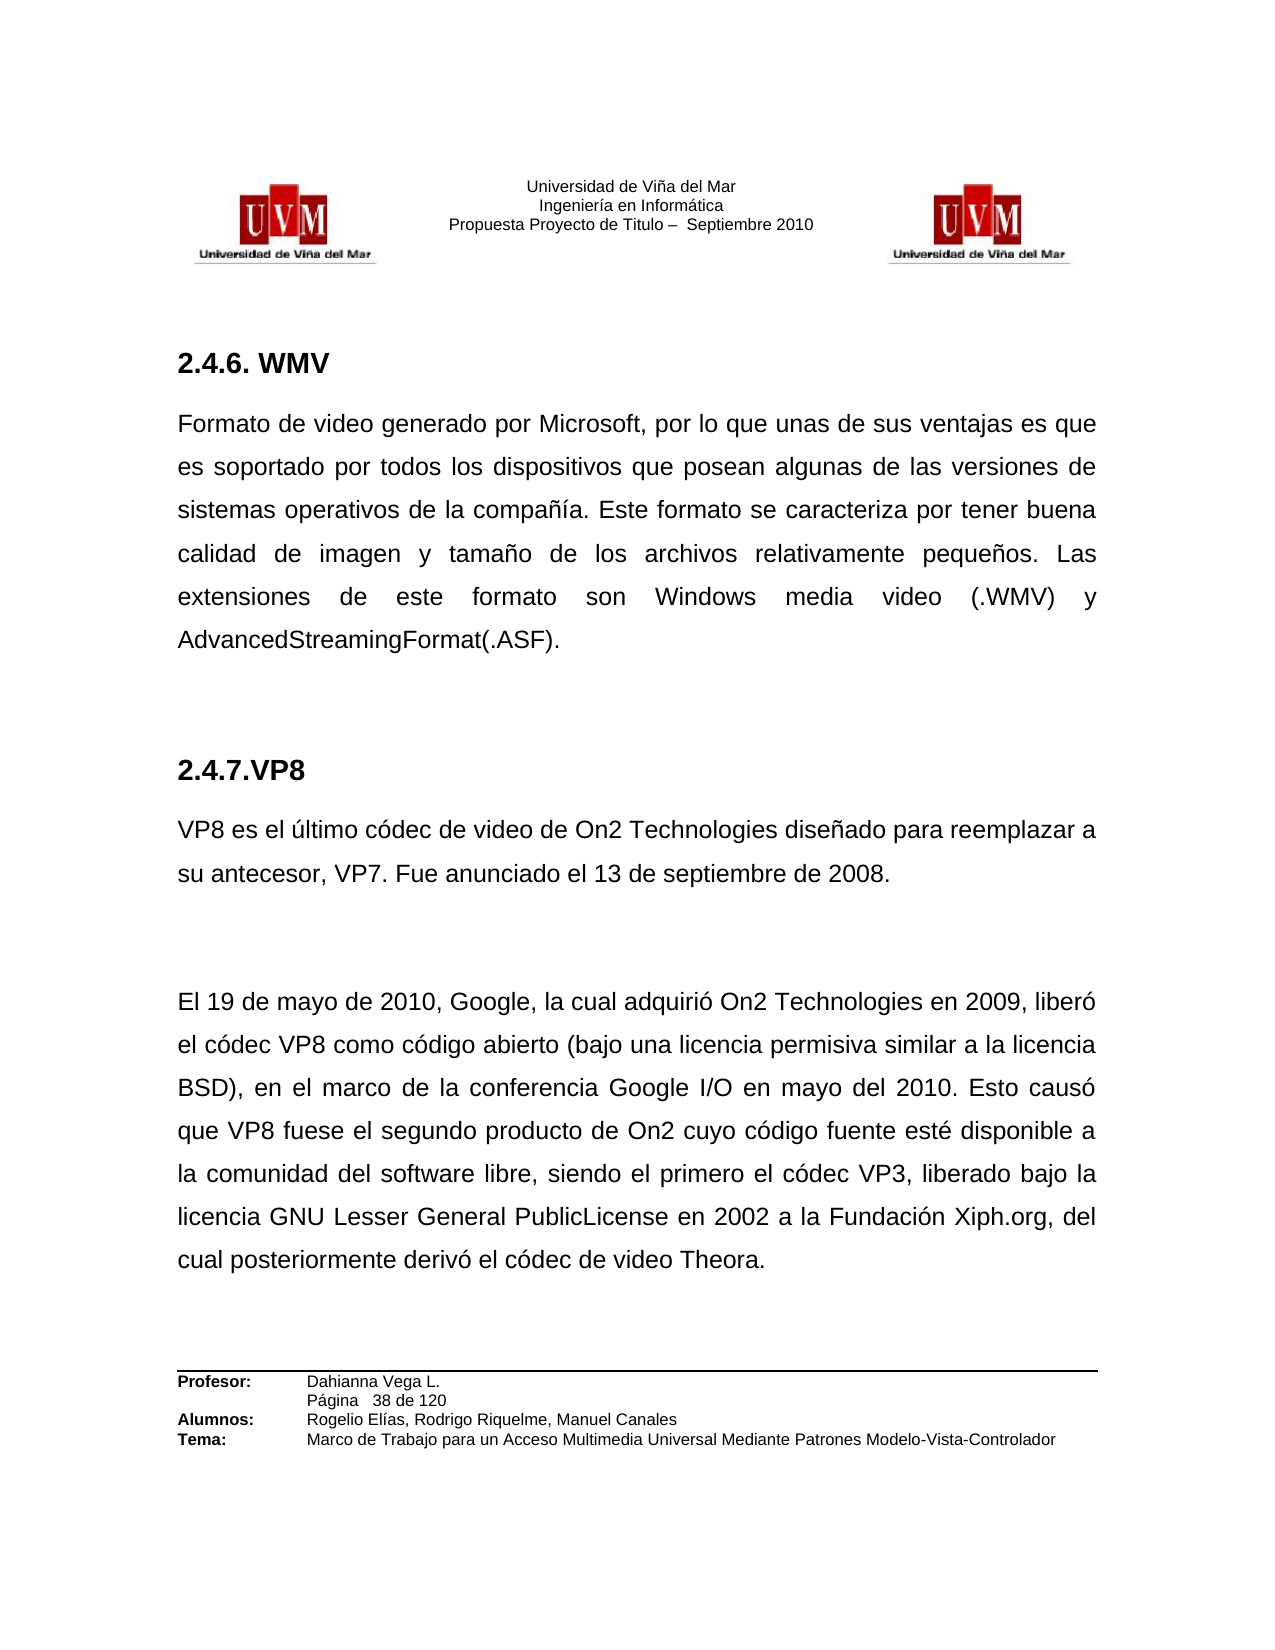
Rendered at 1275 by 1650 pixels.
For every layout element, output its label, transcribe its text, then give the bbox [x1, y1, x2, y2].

subtitle 2.4.6. WMV [177, 346, 1098, 380]
picture [177, 176, 390, 267]
text Formato de video generado por Microsoft, por lo que unas de sus ventajas es que es soportado por todos los dispositivos que posean algunas de las versiones de sistemas operativos de la compañía. Este formato se caracteriza por tener buena calidad de imagen y tamaño de los archivos relativamente pequeños. Las extensiones de este formato son Windows media video (.WMV) y AdvancedStreamingFormat(.ASF). [177, 409, 1098, 653]
text VP8 es el último códec de video de On2 Technologies diseñado para reemplazar a su antecesor, VP7. Fue anunciado el 13 de septiembre de 2008. [177, 816, 1098, 887]
subtitle 2.4.7.VP8 [177, 753, 1098, 786]
picture [871, 176, 1084, 267]
text El 19 de mayo de 2010, Google, la cual adquirió On2 Technologies en 2009, liberó el códec VP8 como código abierto (bajo una licencia permisiva similar a la licencia BSD), en el marco de la conferencia Google I/O en mayo del 2010. Esto causó que VP8 fuese el segundo producto de On2 cuyo código fuente esté disponible a la comunidad del software libre, siendo el primero el códec VP3, liberado bajo la licencia GNU Lesser General PublicLicense en 2002 a la Fundación Xiph.org, del cual posteriormente derivó el códec de video Theora. [177, 987, 1098, 1274]
